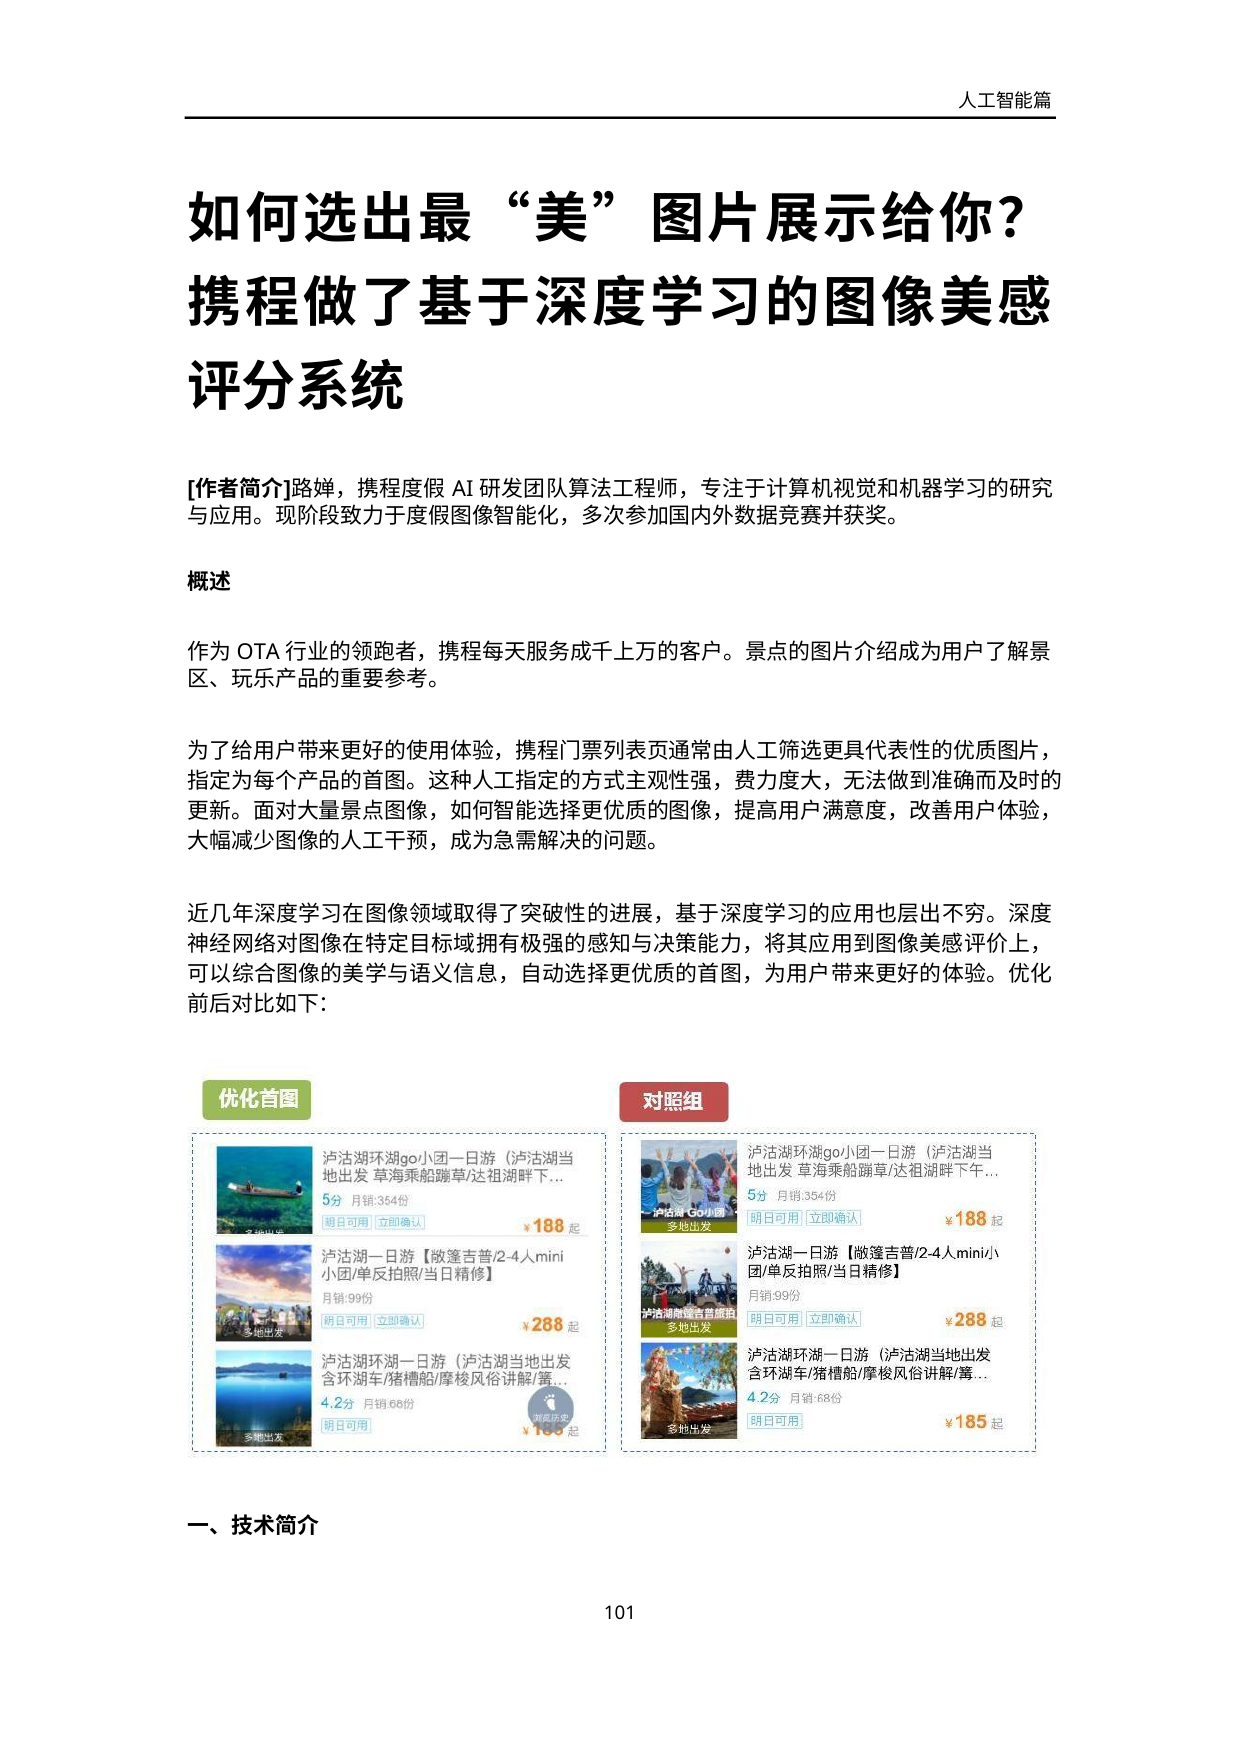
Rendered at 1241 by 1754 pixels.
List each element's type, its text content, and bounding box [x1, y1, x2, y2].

text 如何选出最“美”图片展示给你？携程做了基于深度学习的图像美感评分系统 [187, 171, 1052, 422]
text 一、技术简介 [187, 1513, 1090, 1538]
text 概述 [187, 570, 1090, 595]
text 人工智能篇 [958, 92, 1089, 111]
text 近几年深度学习在图像领域取得了突破性的进展，基于深度学习的应用也层出不穷。深度神经网络对图像在特定目标域拥有极强的感知与决策能力，将其应用到图像美感评价上，可以综合图像的美学与语义信息，自动选择更优质的首图，为用户带来更好的体验。优化前后对比如下： [187, 897, 1054, 1018]
picture [187, 1066, 1053, 1466]
text 为了给用户带来更好的使用体验，携程门票列表页通常由人工筛选更具代表性的优质图片，指定为每个产品的首图。这种人工指定的方式主观性强，费力度大，无法做到准确而及时的更新。面对大量景点图像，如何智能选择更优质的图像，提高用户满意度，改善用户体验，大幅减少图像的人工干预，成为急需解决的问题。 [187, 734, 1064, 855]
text 作为 OTA 行业的领跑者，携程每天服务成千上万的客户。景点的图片介绍成为用户了解景区、玩乐产品的重要参考。 [187, 637, 1054, 692]
text 101 [150, 1604, 1089, 1623]
text [作者简介]路婵，携程度假 AI 研发团队算法工程师，专注于计算机视觉和机器学习的研究与应用。现阶段致力于度假图像智能化，多次参加国内外数据竞赛并获奖。 [187, 474, 1054, 529]
